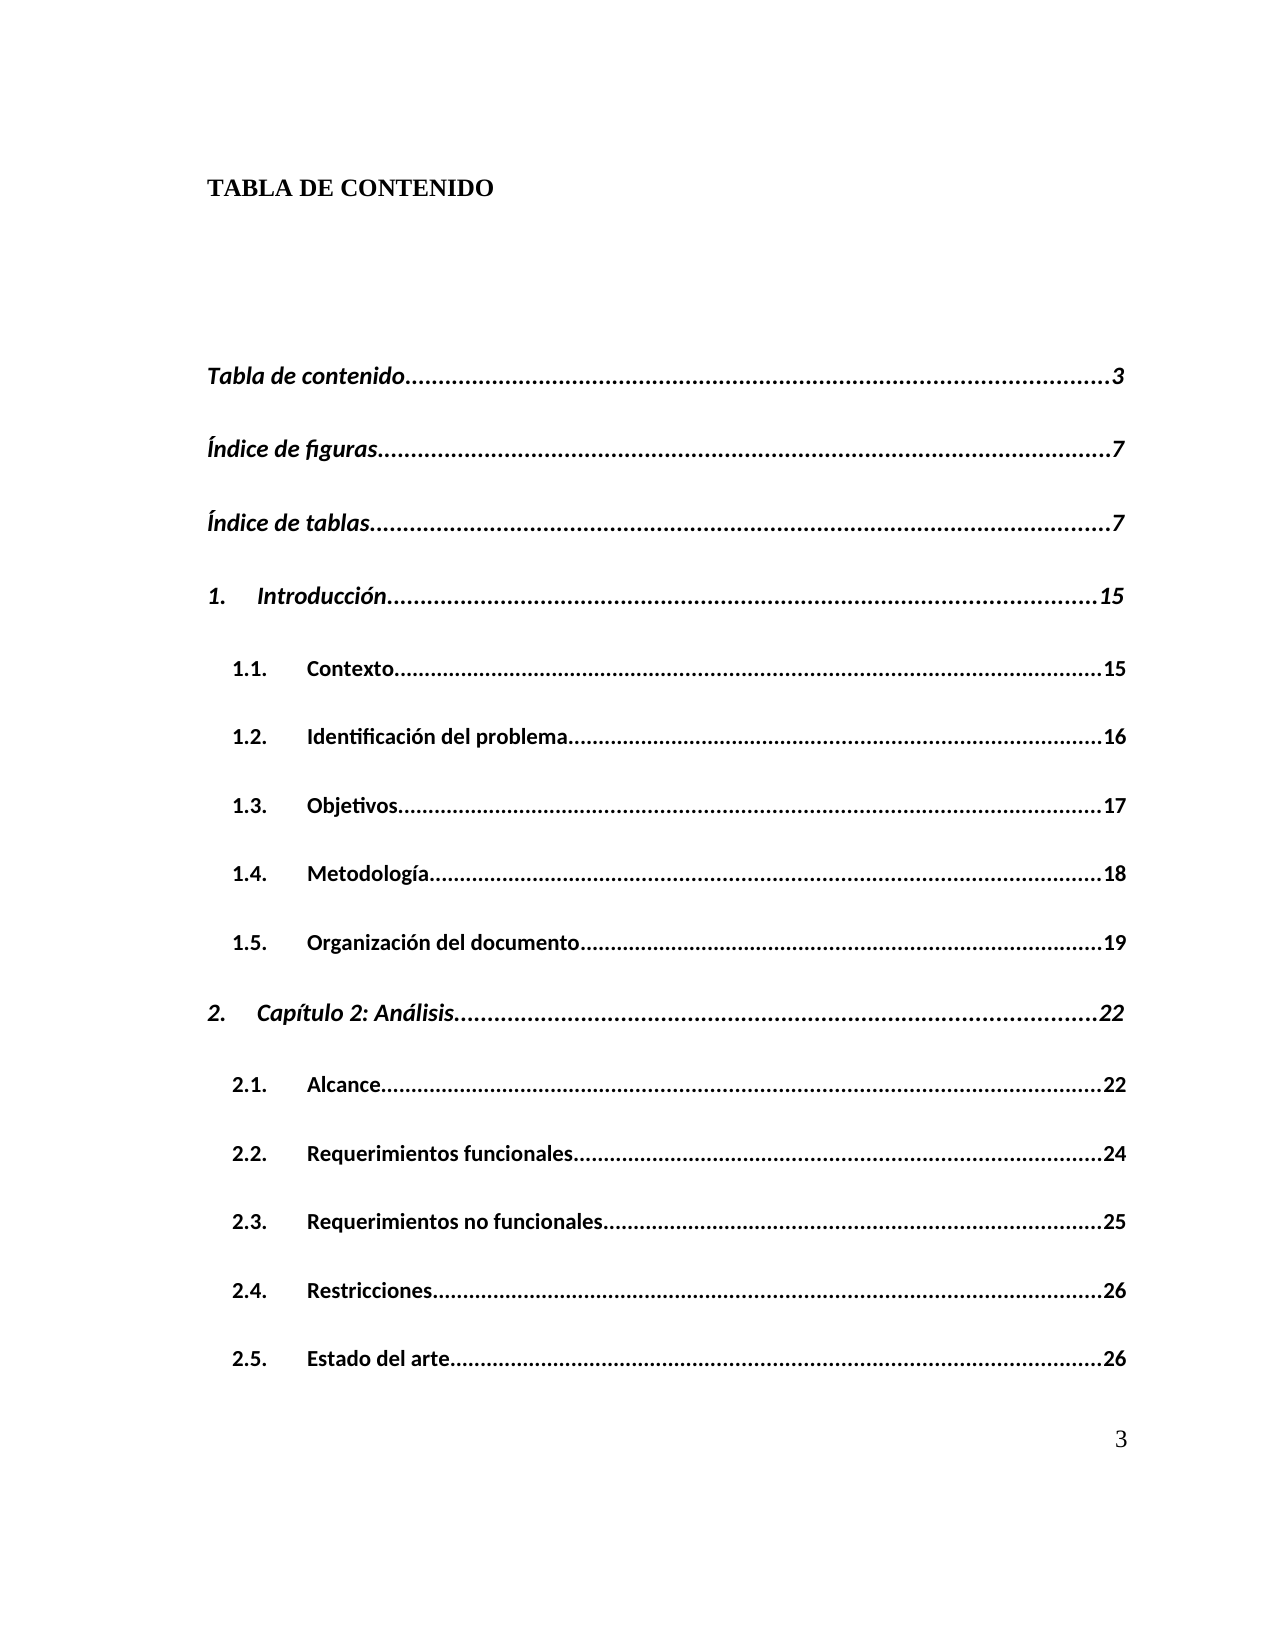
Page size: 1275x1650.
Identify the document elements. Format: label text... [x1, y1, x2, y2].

subtitle Tabla de contenido [207, 173, 1127, 201]
